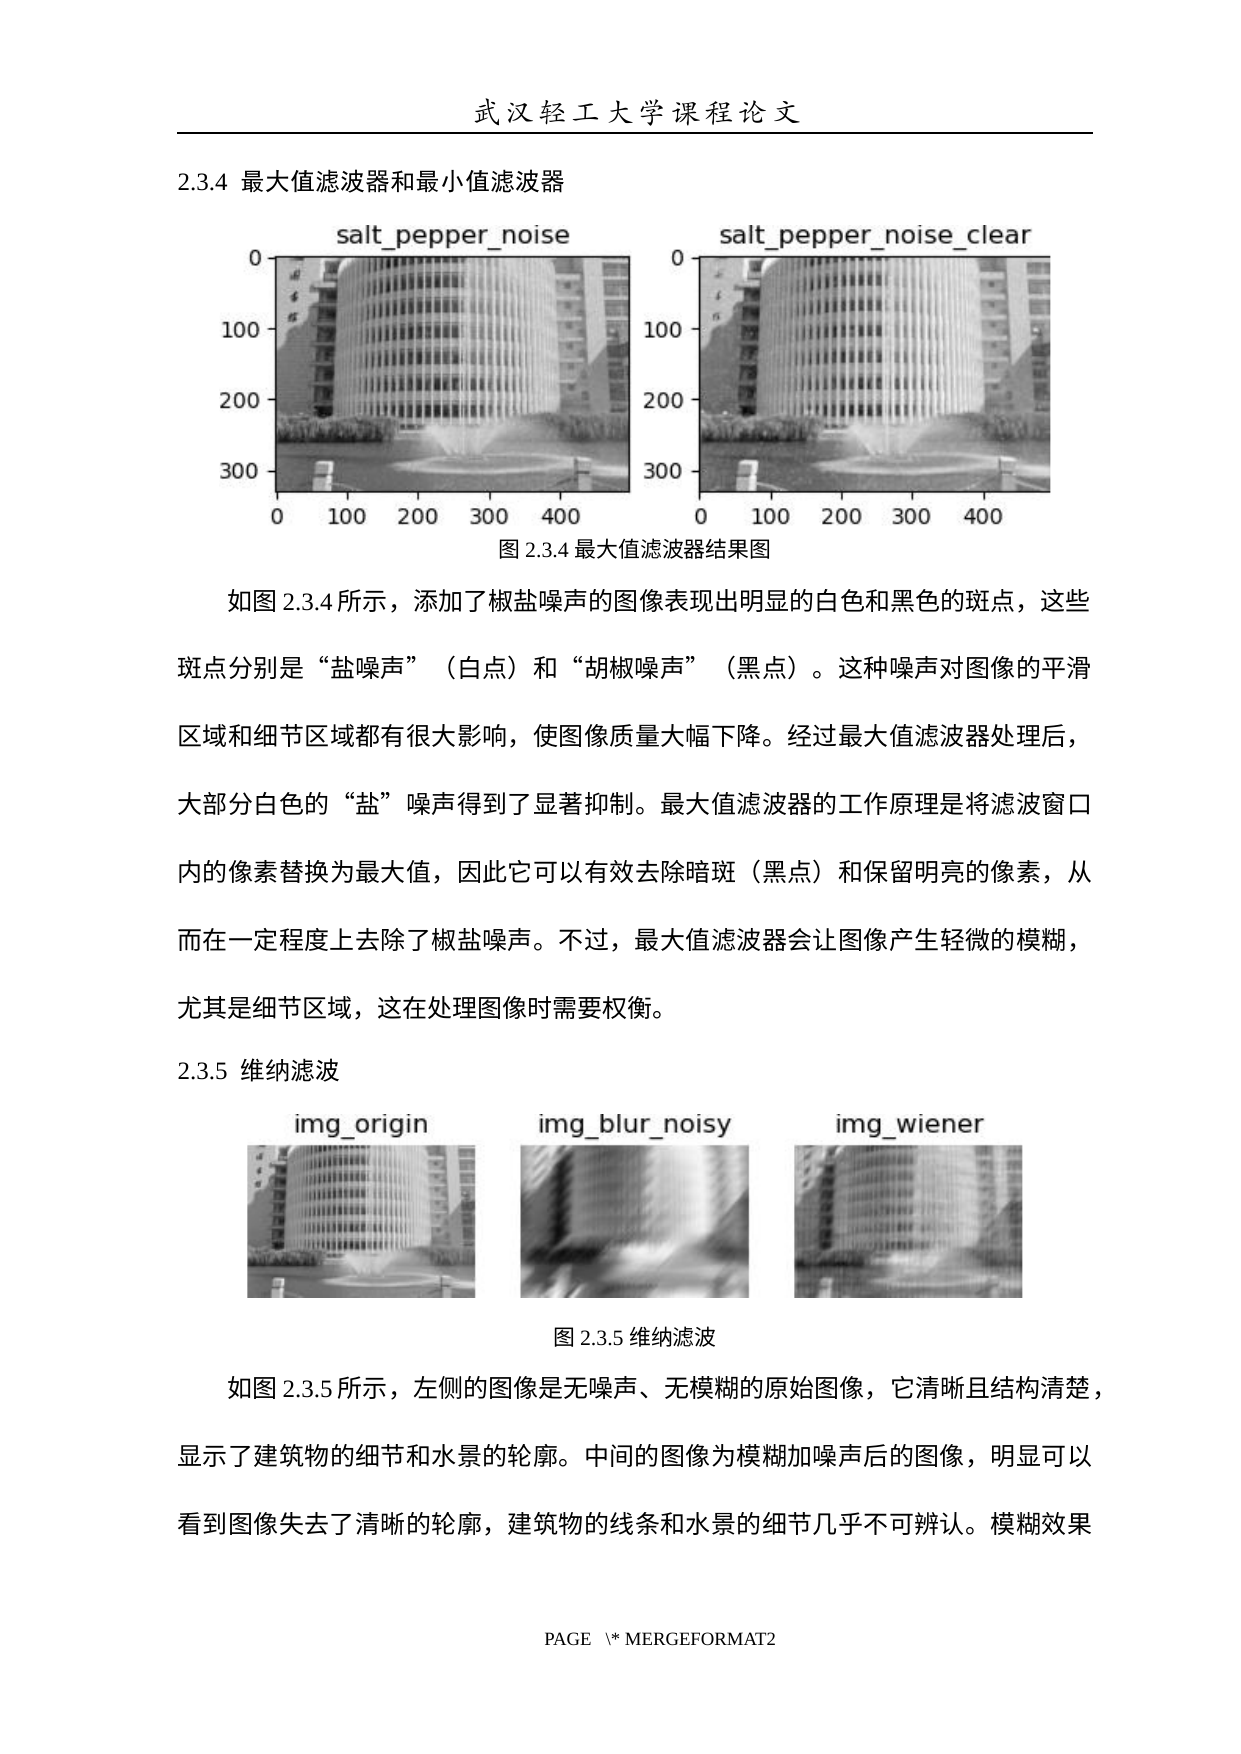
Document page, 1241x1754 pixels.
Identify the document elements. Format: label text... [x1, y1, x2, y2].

text 图2.3.5 维纳滤波 [177, 1318, 1093, 1352]
picture [247, 1114, 1023, 1298]
text 如图2.3.4所示，添加了椒盐噪声的图像表现出明显的白色和黑色的斑点，这些斑点分别是“盐噪声”（白点）和“胡椒噪声”（黑点）。这种噪声对图像的平滑区域和细节区域都有很大影响，使图像质量大幅下降。经过最大值滤波器处理后，大部分白色的“盐”噪声得到了显著抑制。最大值滤波器的工作原理是将滤波窗口内的像素替换为最大值，因此它可以有效去除暗斑（黑点）和保留明亮的像素，从而在一定程度上去除了椒盐噪声。不过，最大值滤波器会让图像产生轻微的模糊，尤其是细节区域，这在处理图像时需要权衡。 [177, 565, 1093, 1041]
picture [219, 225, 1051, 529]
text 图2.3.4 最大值滤波器结果图 [177, 531, 1093, 565]
subtitle 最大值滤波器和最小值滤波器 [177, 164, 1093, 198]
subtitle 维纳滤波 [177, 1053, 1093, 1087]
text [177, 1352, 1093, 1556]
